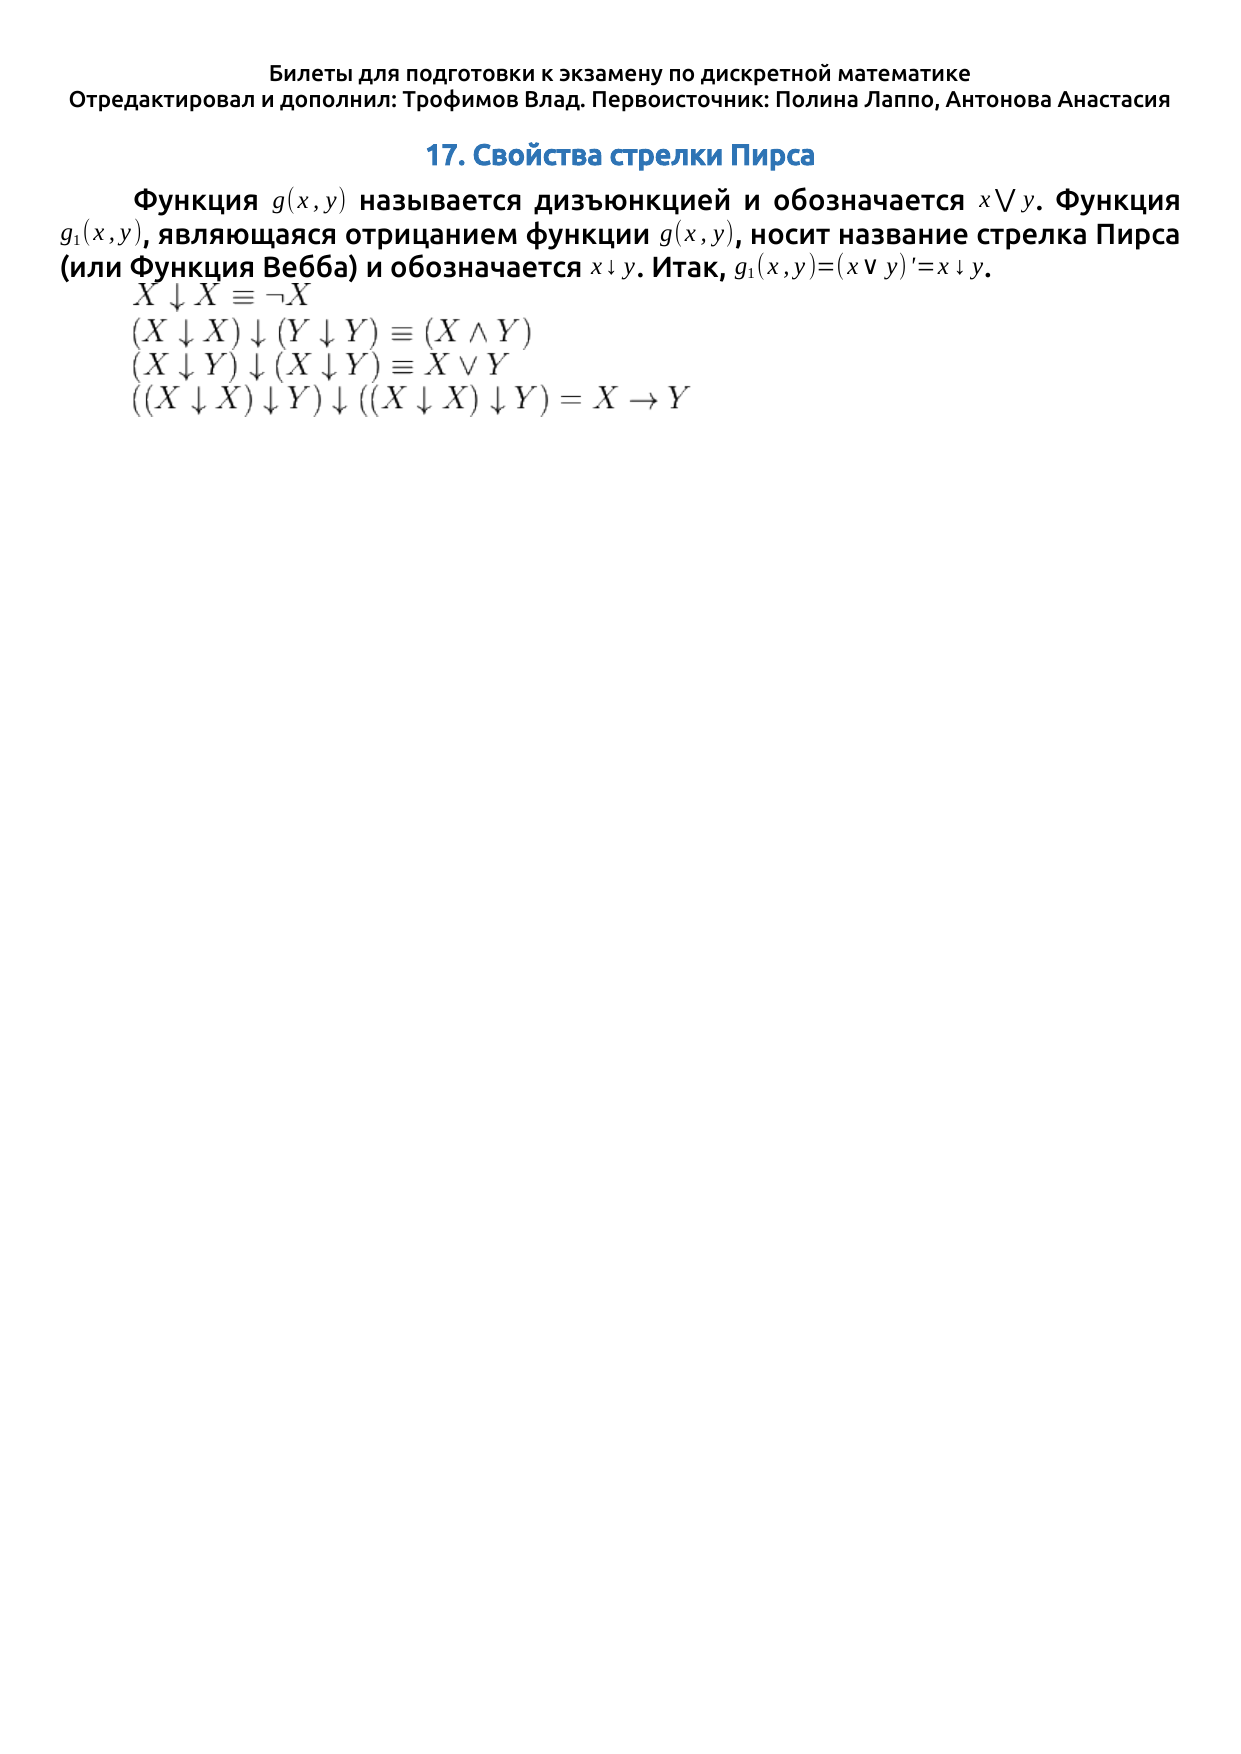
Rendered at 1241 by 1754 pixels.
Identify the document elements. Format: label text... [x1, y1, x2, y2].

picture [132, 384, 691, 417]
picture [132, 317, 531, 383]
picture [132, 283, 312, 312]
text Функция называется дизъюнкцией и обозначается . Функция , являющаяся отрицанием функции , носит название стрелка Пирса (или Функция Вебба) и обозначается . Итак, . [59, 183, 1181, 283]
subtitle 17. Свойства стрелки Пирса [59, 137, 1181, 170]
